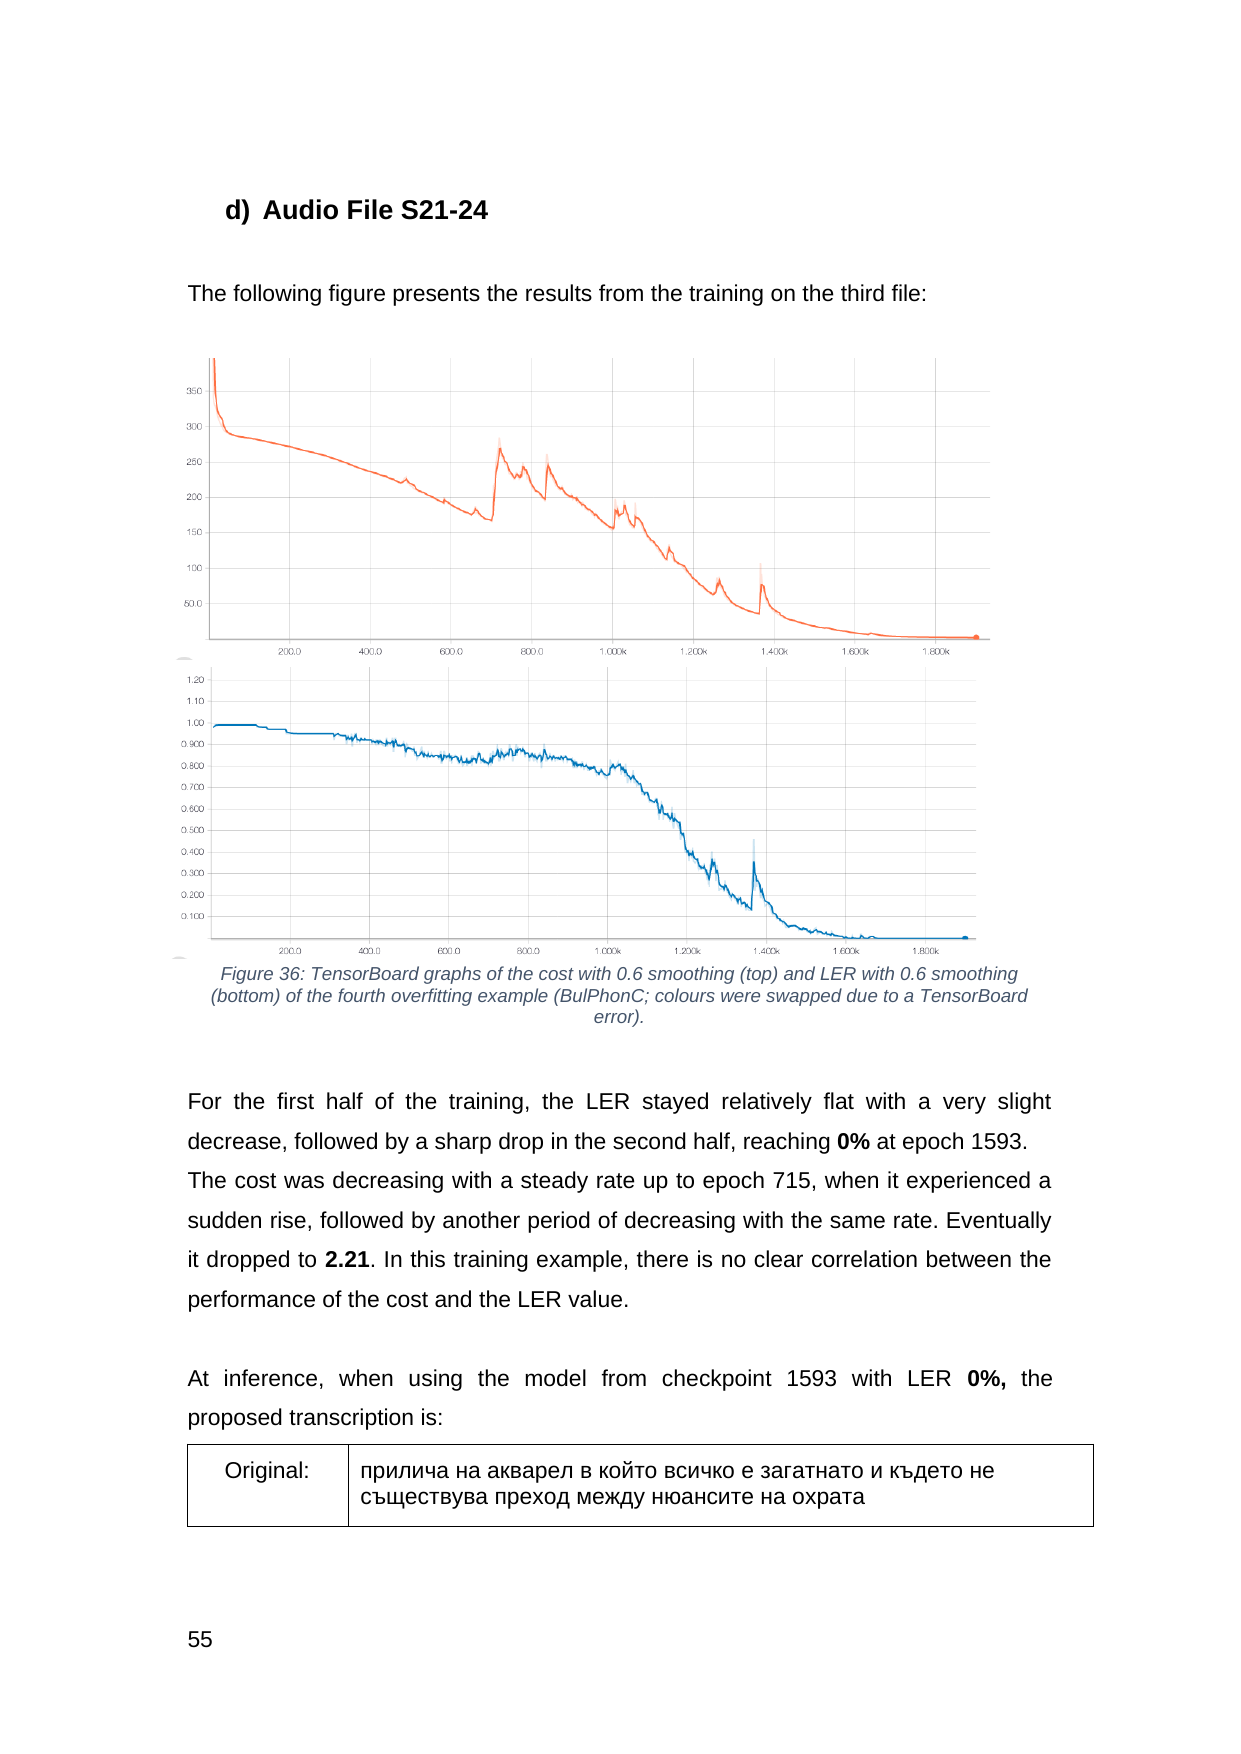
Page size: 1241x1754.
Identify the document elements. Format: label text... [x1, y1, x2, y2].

subtitle Audio File S21-24 [225, 194, 1053, 225]
text At inference, when using the model from checkpoint 1593 with LER 0%, the proposed transcription is: [187, 1364, 1053, 1430]
text For the first half of the training, the LER stayed relatively flat with a very slight decrease, followed by a sharp drop in the second half, reaching 0% at epoch 1593. [187, 1088, 1053, 1154]
text The cost was decreasing with a steady rate up to epoch 715, when it experienced a sudden rise, followed by another period of decreasing with the same rate. Eventually it dropped to 2.21. In this training example, there is no clear correlation between the performance of the cost and the LER value. [187, 1167, 1053, 1312]
picture [175, 358, 990, 660]
table_cell [88, 667, 1058, 963]
picture [170, 667, 977, 959]
text The following figure presents the results from the training on the third file: [187, 280, 1053, 306]
table_header Original: [188, 1445, 348, 1526]
text Figure 36: TensorBoard graphs of the cost with 0.6 smoothing (top) and LER with 0.6 smoothing (bottom) of the fourth overfitting example (BulPhonC; colours were swapped due to a TensorBoard error). [187, 963, 1053, 1028]
table_header [88, 359, 1058, 667]
table_header прилича на акварел в който всичко е загатнато и където не съществува преход между нюансите на охрата [349, 1445, 1093, 1526]
